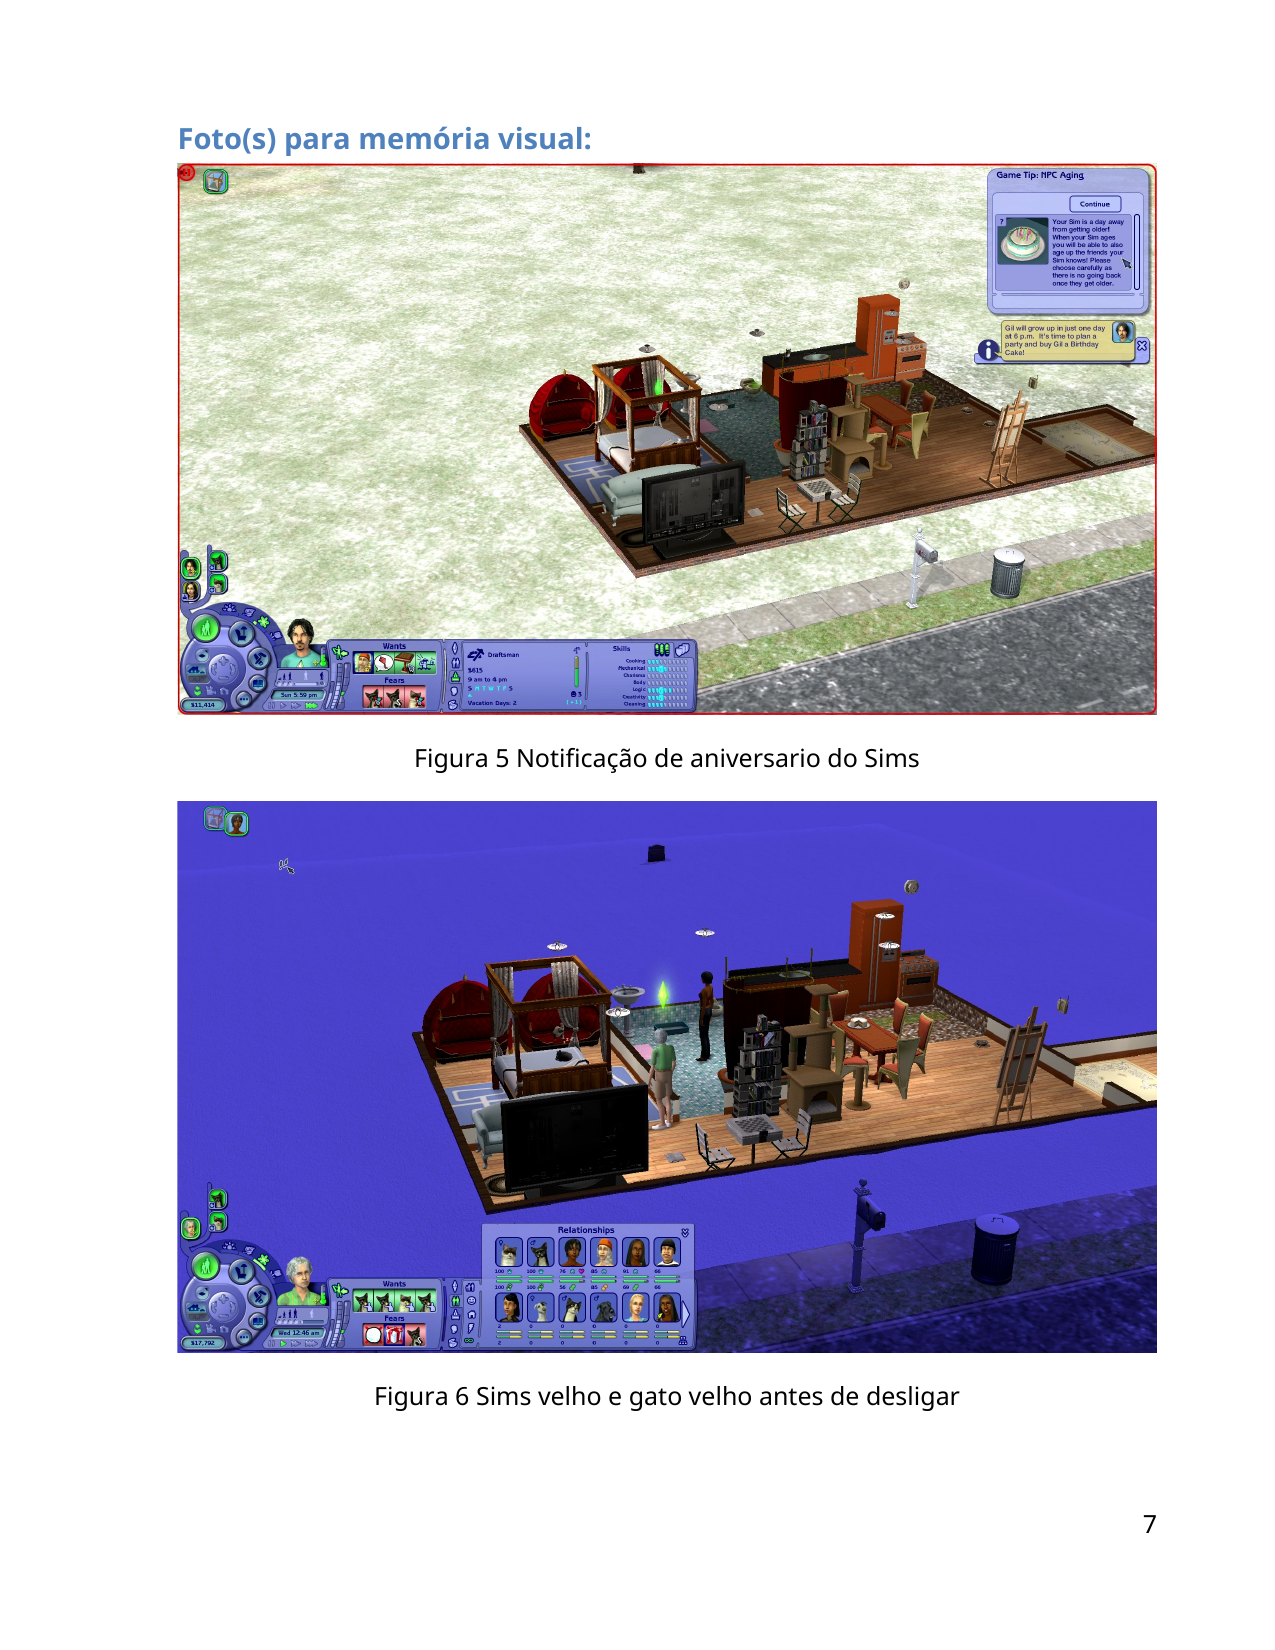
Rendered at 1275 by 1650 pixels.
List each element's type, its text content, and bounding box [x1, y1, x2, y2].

picture [177, 163, 1157, 715]
text Figura 6 Sims velho e gato velho antes de desligar [177, 1378, 1157, 1412]
subtitle Foto(s) para memória visual: [177, 118, 1157, 158]
text Figura 5 Notificação de aniversario do Sims [177, 741, 1157, 775]
picture [177, 801, 1157, 1353]
